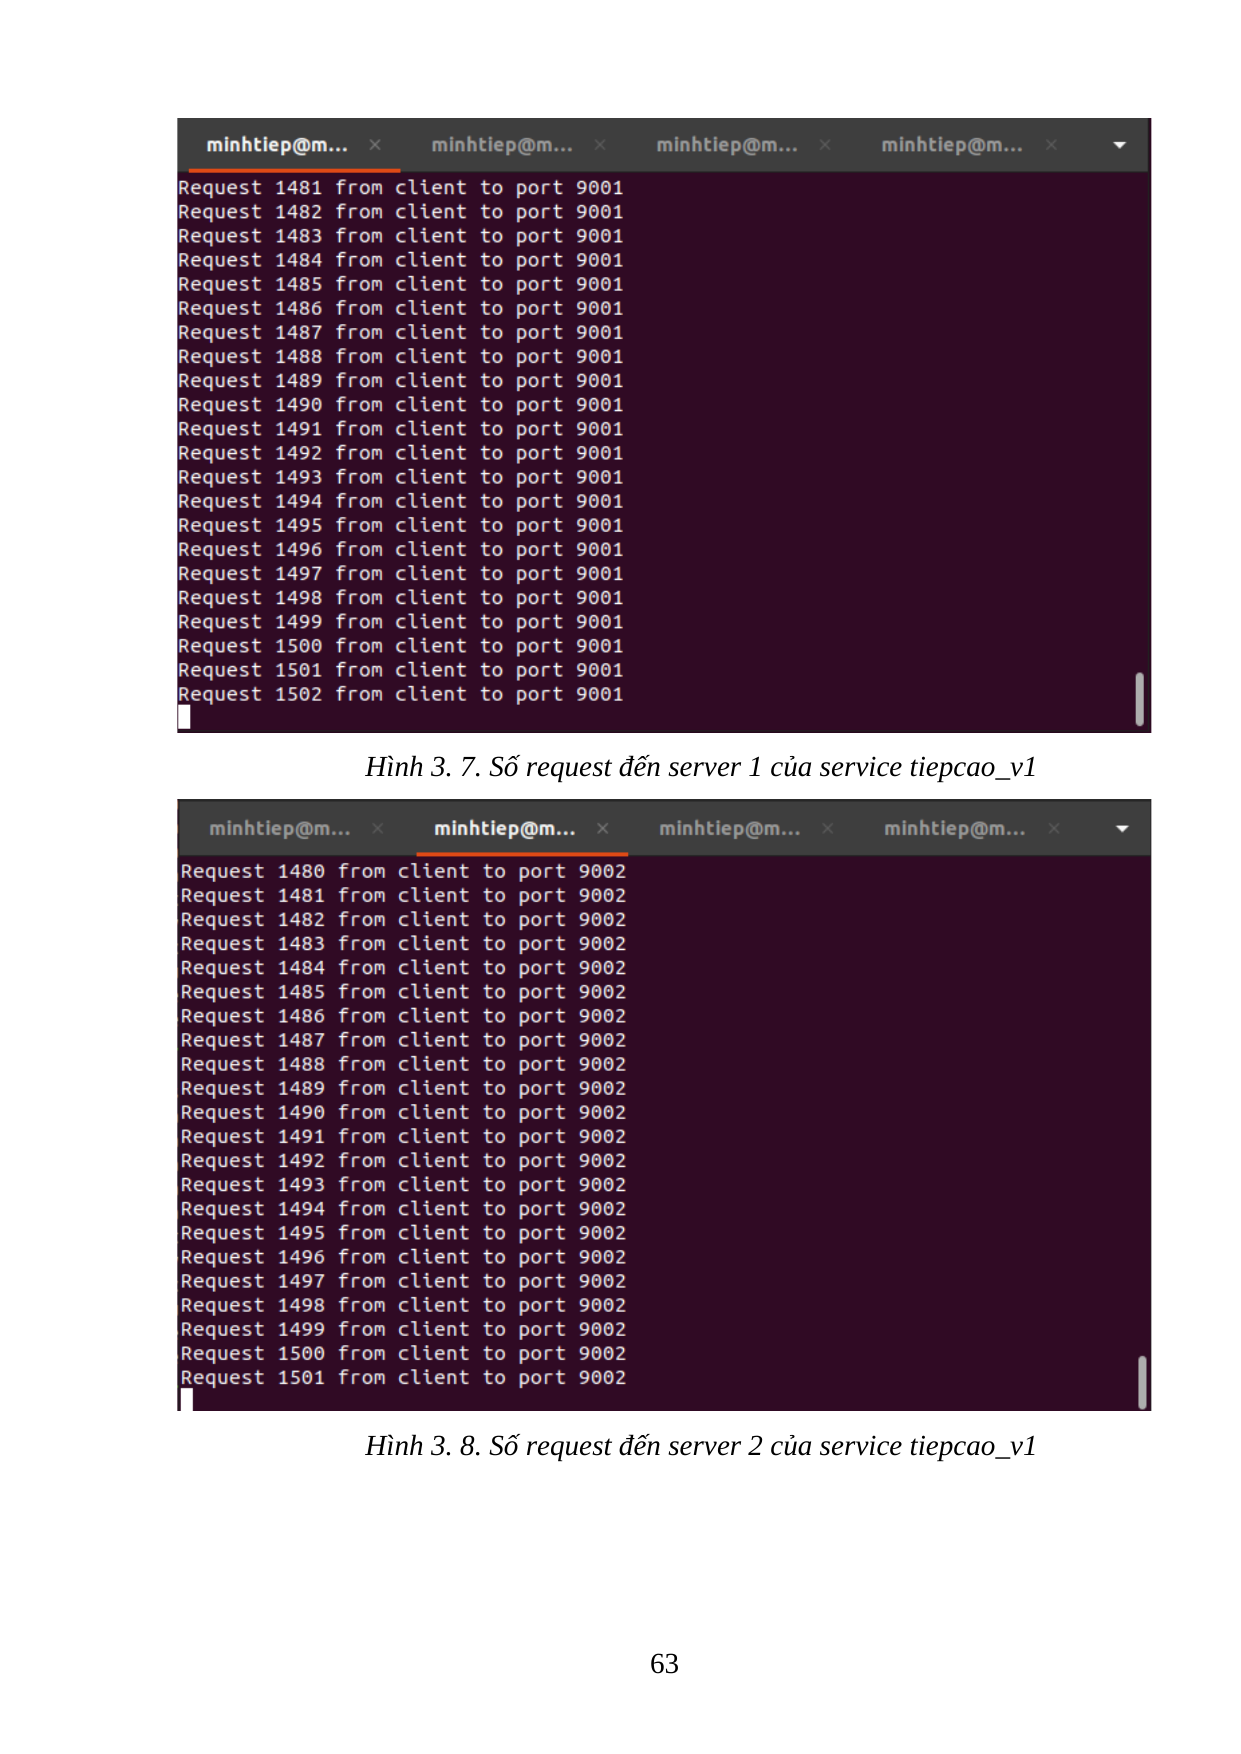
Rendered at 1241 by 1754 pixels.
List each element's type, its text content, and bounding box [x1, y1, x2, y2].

text Hình 3. 7. Số request đến server 1 của service tiepcao_v1 [177, 749, 1152, 783]
text Hình 3. 8. Số request đến server 2 của service tiepcao_v1 [177, 1428, 1152, 1461]
picture [177, 118, 1152, 733]
picture [177, 799, 1152, 1411]
